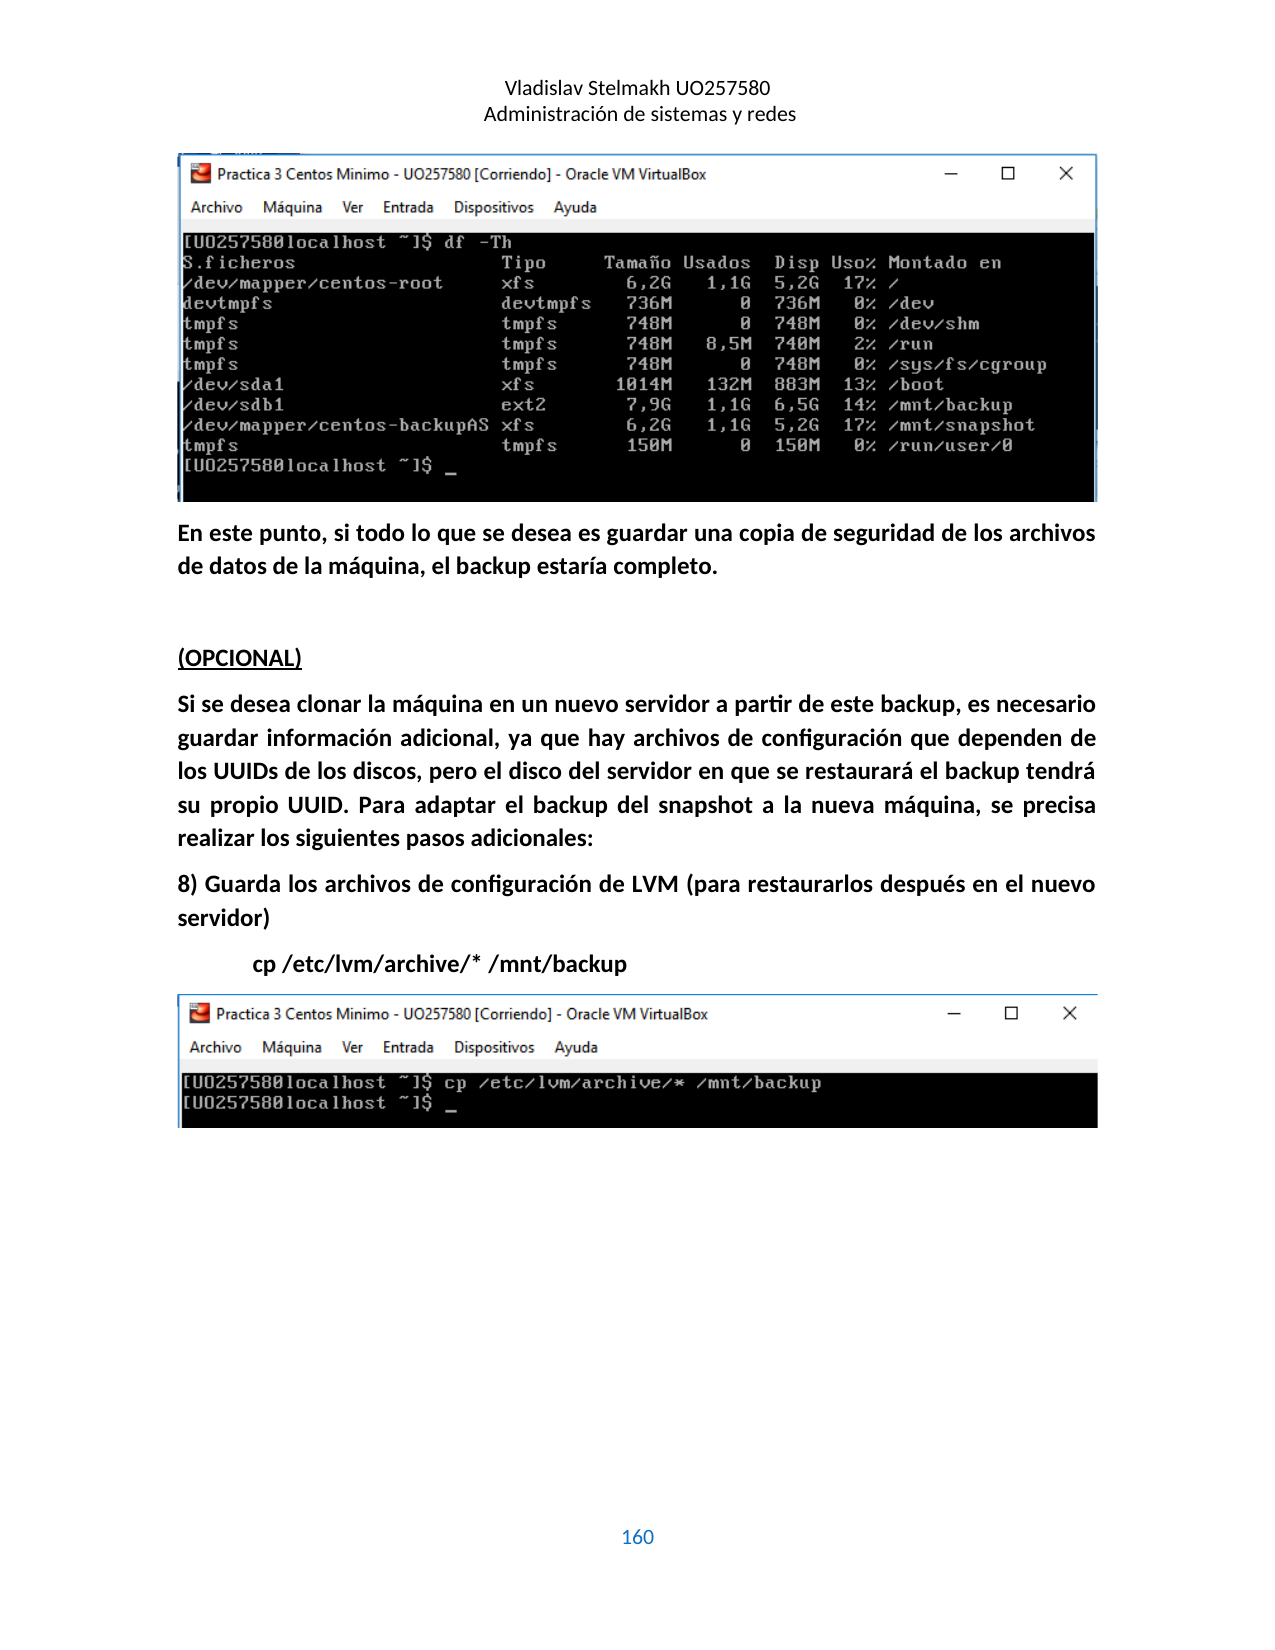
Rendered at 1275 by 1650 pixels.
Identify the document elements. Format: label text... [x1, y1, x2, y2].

picture [177, 153, 1098, 502]
text cp /etc/lvm/archive/* /mnt/backup [177, 948, 1098, 979]
text Si se desea clonar la máquina en un nuevo servidor a partir de este backup, es necesario guardar información adicional, ya que hay archivos de configuración que dependen de los UUIDs de los discos, pero el disco del servidor en que se restaurará el backup tendrá su propio UUID. Para adaptar el backup del snapshot a la nueva máquina, se precisa realizar los siguientes pasos adicionales: [177, 688, 1098, 853]
text (OPCIONAL) [177, 642, 1098, 673]
text En este punto, si todo lo que se desea es guardar una copia de seguridad de los archivos de datos de la máquina, el backup estaría completo. [177, 517, 1098, 581]
text 8) Guarda los archivos de configuración de LVM (para restaurarlos después en el nuevo servidor) [177, 868, 1098, 933]
picture [177, 994, 1098, 1128]
